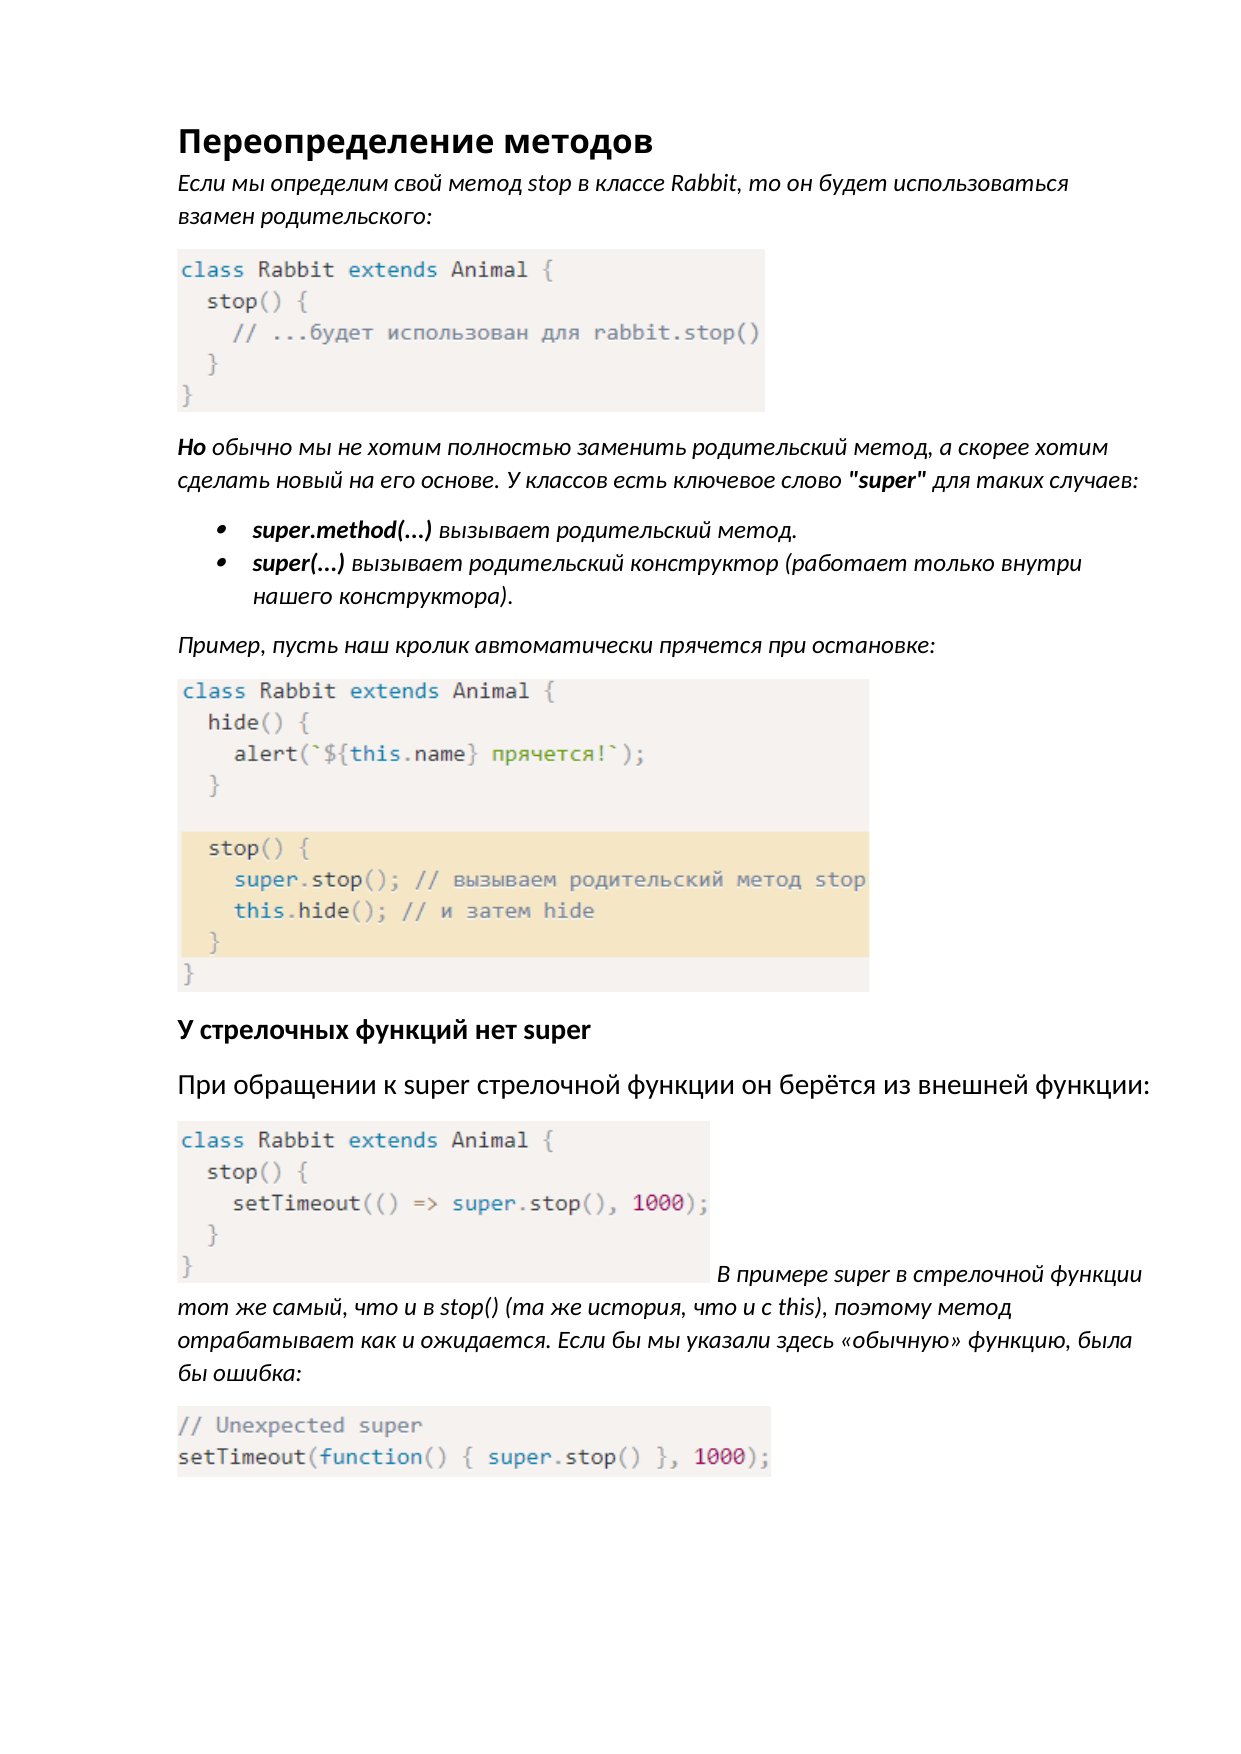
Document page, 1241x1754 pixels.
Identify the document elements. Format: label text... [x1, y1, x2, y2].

picture [177, 249, 765, 412]
text У стрелочных функций нет super [177, 1011, 1152, 1047]
list super.method(...) вызывает родительский метод. [215, 514, 1152, 544]
text Пример, пусть наш кролик автоматически прячется при остановке: [177, 629, 1152, 660]
picture [177, 679, 870, 992]
picture [177, 1121, 710, 1283]
list super(...) вызывает родительский конструктор (работает только внутри нашего конструктора). [215, 547, 1152, 610]
subtitle Переопределение методов [177, 118, 1152, 163]
text Но обычно мы не хотим полностью заменить родительский метод, а скорее хотим сделать новый на его основе. У классов есть ключевое слово "super" для таких случаев: [177, 432, 1152, 495]
text Если мы определим свой метод stop в классе Rabbit, то он будет использоваться взамен родительского: [177, 167, 1152, 231]
text При обращении к super стрелочной функции он берётся из внешней функции: [177, 1066, 1152, 1102]
picture [177, 1406, 772, 1477]
